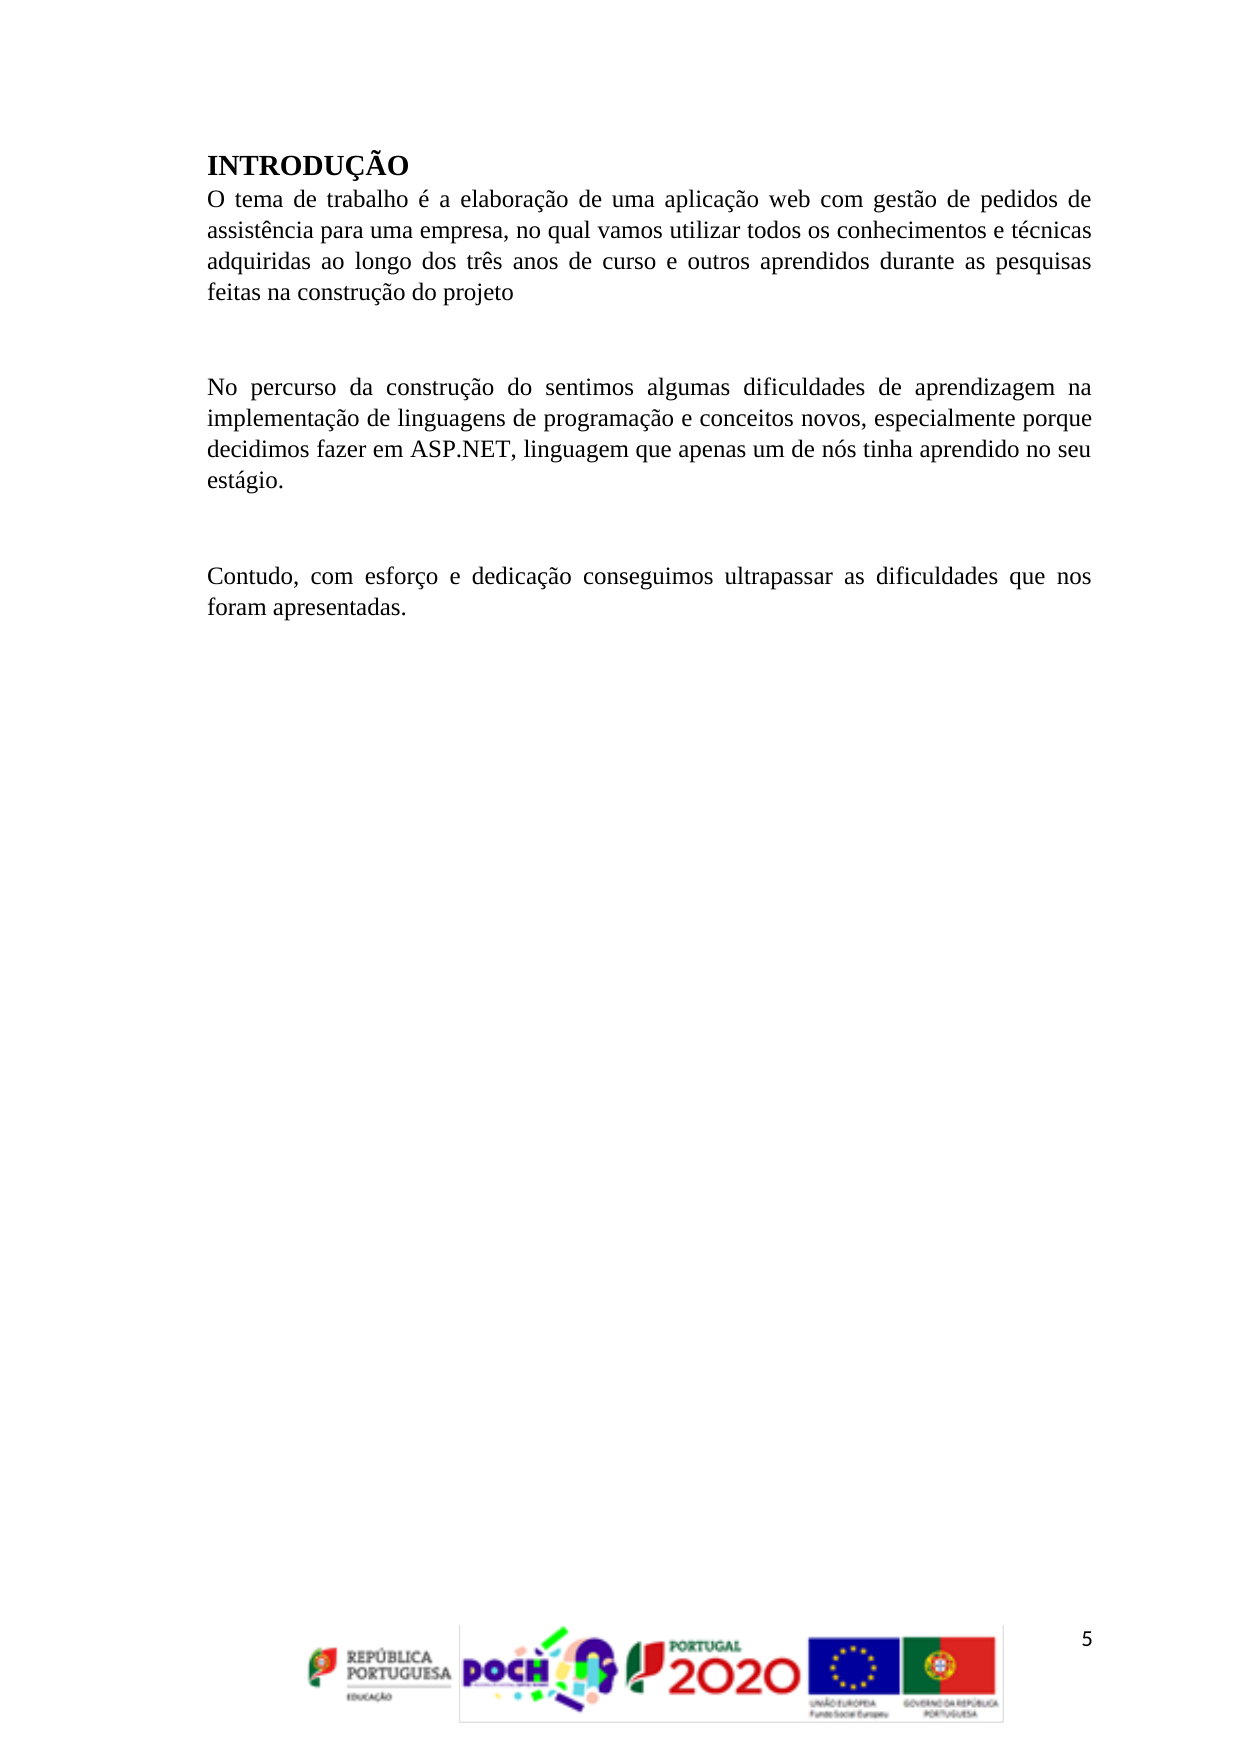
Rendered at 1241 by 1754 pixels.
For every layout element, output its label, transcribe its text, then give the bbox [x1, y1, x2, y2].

text Contudo, com esforço e dedicação conseguimos ultrapassar as dificuldades que nos foram apresentadas. [207, 561, 1092, 621]
text No percurso da construção do sentimos algumas dificuldades de aprendizagem na implementação de linguagens de programação e conceitos novos, especialmente porque decidimos fazer em ASP.NET, linguagem que apenas um de nós tinha aprendido no seu estágio. [207, 372, 1092, 494]
text O tema de trabalho é a elaboração de uma aplicação web com gestão de pedidos de assistência para uma empresa, no qual vamos utilizar todos os conhecimentos e técnicas adquiridas ao longo dos três anos de curso e outros aprendidos durante as pesquisas feitas na construção do projeto [207, 184, 1092, 306]
picture [295, 1625, 1006, 1725]
subtitle INTRODUÇÃO [207, 148, 1092, 181]
